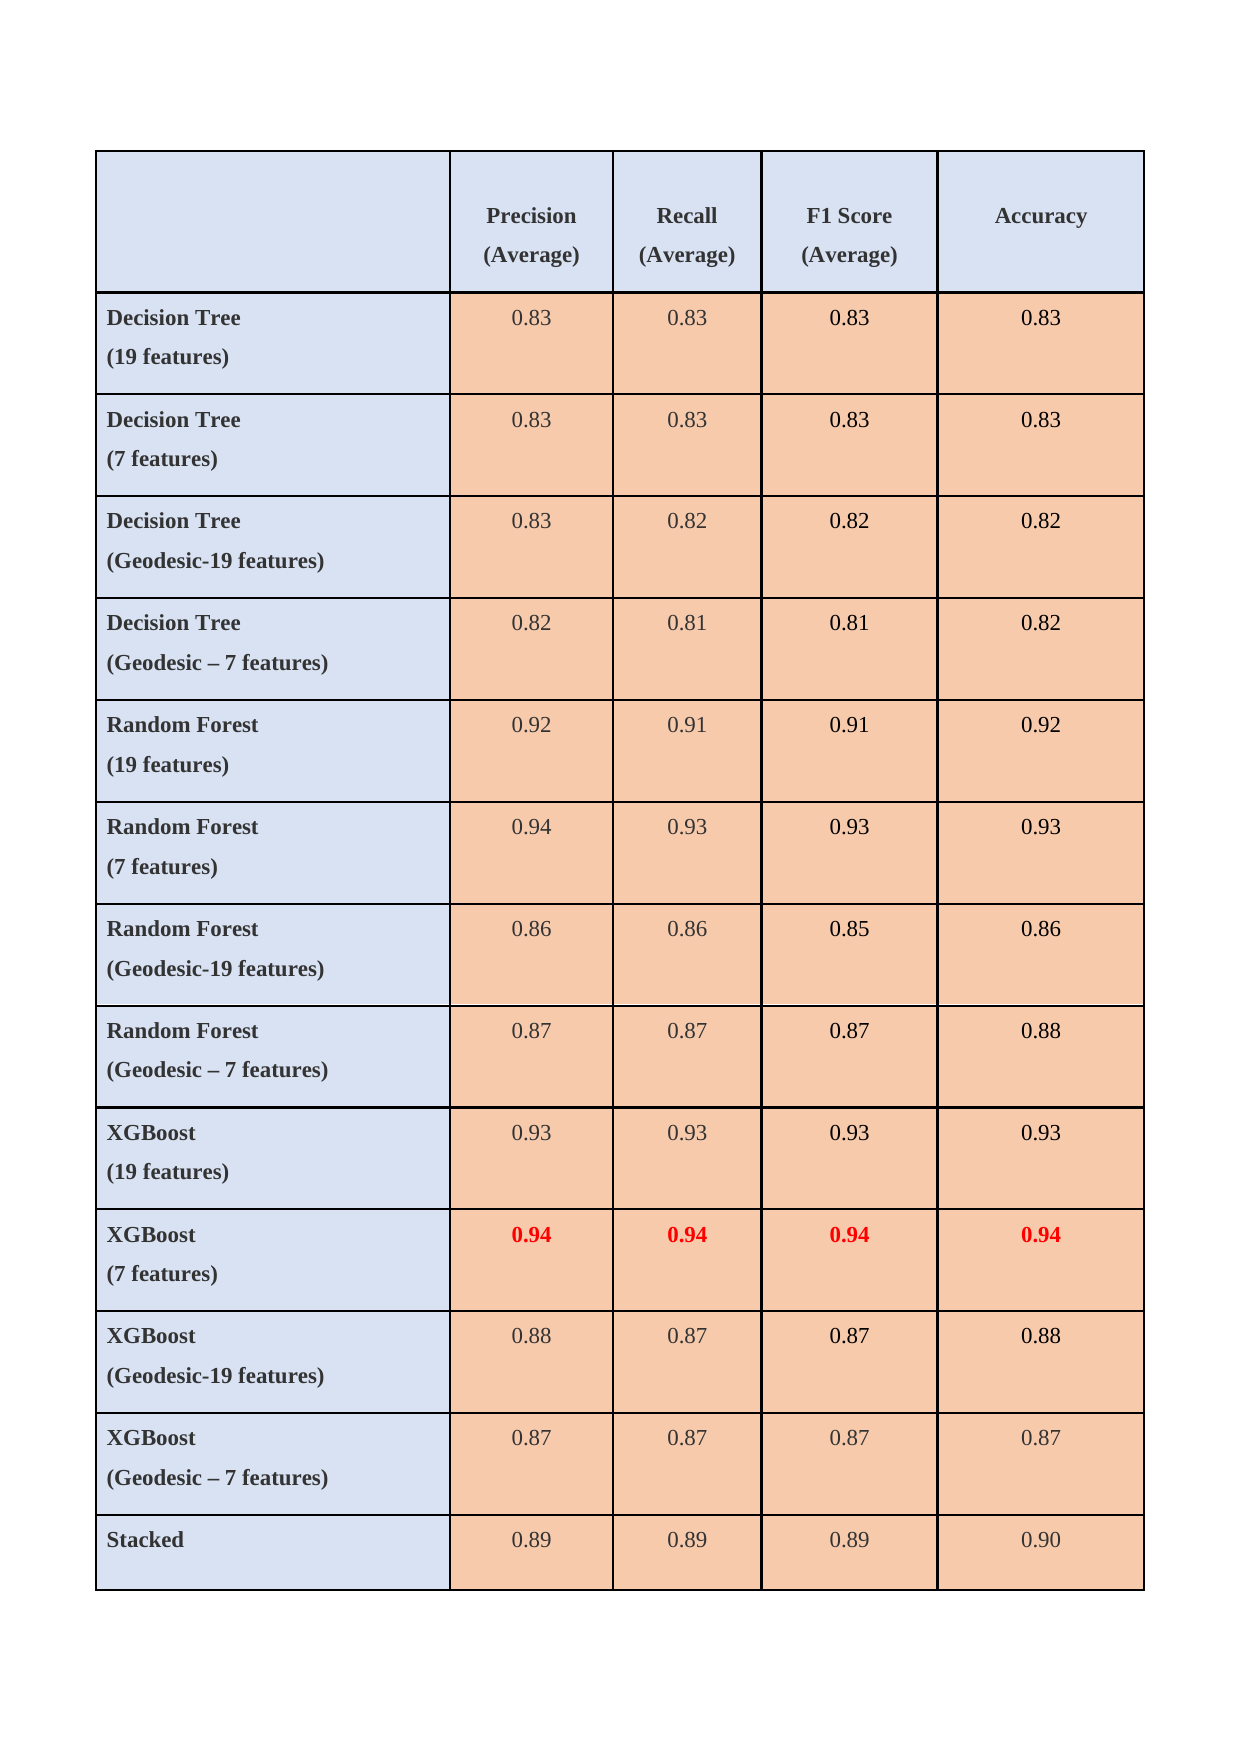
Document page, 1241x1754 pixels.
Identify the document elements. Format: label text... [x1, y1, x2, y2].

table_cell 0.87 [763, 1414, 936, 1514]
table_cell 0.87 [451, 1007, 612, 1106]
table_cell 0.86 [451, 905, 612, 1004]
table_cell 0.94 [451, 803, 612, 903]
table_cell Decision Tree (7 features) [97, 395, 449, 495]
table_cell 0.92 [451, 701, 612, 801]
table_cell 0.86 [614, 905, 760, 1004]
table_cell 0.93 [451, 1109, 612, 1208]
table_cell XGBoost (19 features) [97, 1109, 449, 1208]
table_cell 0.94 [939, 1210, 1143, 1310]
table_cell 0.83 [614, 395, 760, 495]
table_cell Random Forest (7 features) [97, 803, 449, 903]
table_cell 0.88 [939, 1007, 1143, 1106]
table_cell 0.82 [763, 497, 936, 597]
table_cell 0.93 [763, 803, 936, 903]
table_cell 0.94 [763, 1210, 936, 1310]
table_cell Random Forest (Geodesic-19 features) [97, 905, 449, 1004]
table_cell 0.83 [763, 294, 936, 393]
table_cell Decision Tree (Geodesic – 7 features) [97, 599, 449, 699]
table_cell 0.81 [614, 599, 760, 699]
table_cell 0.87 [451, 1414, 612, 1514]
table_cell 0.91 [614, 701, 760, 801]
table_cell XGBoost (Geodesic-19 features) [97, 1312, 449, 1412]
table_cell 0.87 [614, 1312, 760, 1412]
table_cell 0.86 [939, 905, 1143, 1004]
table_cell 0.87 [614, 1414, 760, 1514]
table_cell 0.81 [763, 599, 936, 699]
table_cell 0.88 [451, 1312, 612, 1412]
table_cell XGBoost (7 features) [97, 1210, 449, 1310]
table_cell 0.89 [763, 1516, 936, 1589]
table_cell 0.82 [451, 599, 612, 699]
table_cell 0.85 [763, 905, 936, 1004]
table_cell 0.83 [614, 294, 760, 393]
table_cell 0.93 [614, 1109, 760, 1208]
table_cell 0.82 [939, 497, 1143, 597]
table_cell 0.94 [451, 1210, 612, 1310]
table_cell 0.87 [939, 1414, 1143, 1514]
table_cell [97, 1516, 449, 1589]
table_cell 0.82 [614, 497, 760, 597]
table_cell Random Forest (19 features) [97, 701, 449, 801]
table_cell 0.87 [614, 1007, 760, 1106]
table_cell Decision Tree (Geodesic-19 features) [97, 497, 449, 597]
table_cell Decision Tree (19 features) [97, 294, 449, 393]
table_cell 0.90 [939, 1516, 1143, 1589]
table_cell XGBoost (Geodesic – 7 features) [97, 1414, 449, 1514]
table_cell 0.83 [939, 294, 1143, 393]
table_cell 0.83 [939, 395, 1143, 495]
table_cell 0.93 [763, 1109, 936, 1208]
table_cell 0.89 [451, 1516, 612, 1589]
table_cell 0.91 [763, 701, 936, 801]
table_cell 0.87 [763, 1312, 936, 1412]
table_cell 0.83 [763, 395, 936, 495]
table_cell 0.83 [451, 294, 612, 393]
table_header Recall (Average) [614, 152, 760, 291]
table_cell 0.83 [451, 497, 612, 597]
table_cell 0.89 [614, 1516, 760, 1589]
table_cell 0.82 [939, 599, 1143, 699]
table_cell 0.94 [614, 1210, 760, 1310]
table_cell 0.92 [939, 701, 1143, 801]
table_cell 0.93 [939, 1109, 1143, 1208]
table_cell 0.83 [451, 395, 612, 495]
table_cell Random Forest (Geodesic – 7 features) [97, 1007, 449, 1106]
table_header Precision (Average) [451, 152, 612, 291]
table_cell 0.87 [763, 1007, 936, 1106]
table_header F1 Score (Average) [763, 152, 936, 291]
table_header [97, 152, 449, 291]
table_cell 0.93 [939, 803, 1143, 903]
table_cell 0.93 [614, 803, 760, 903]
table_header Accuracy [939, 152, 1143, 291]
table_cell 0.88 [939, 1312, 1143, 1412]
